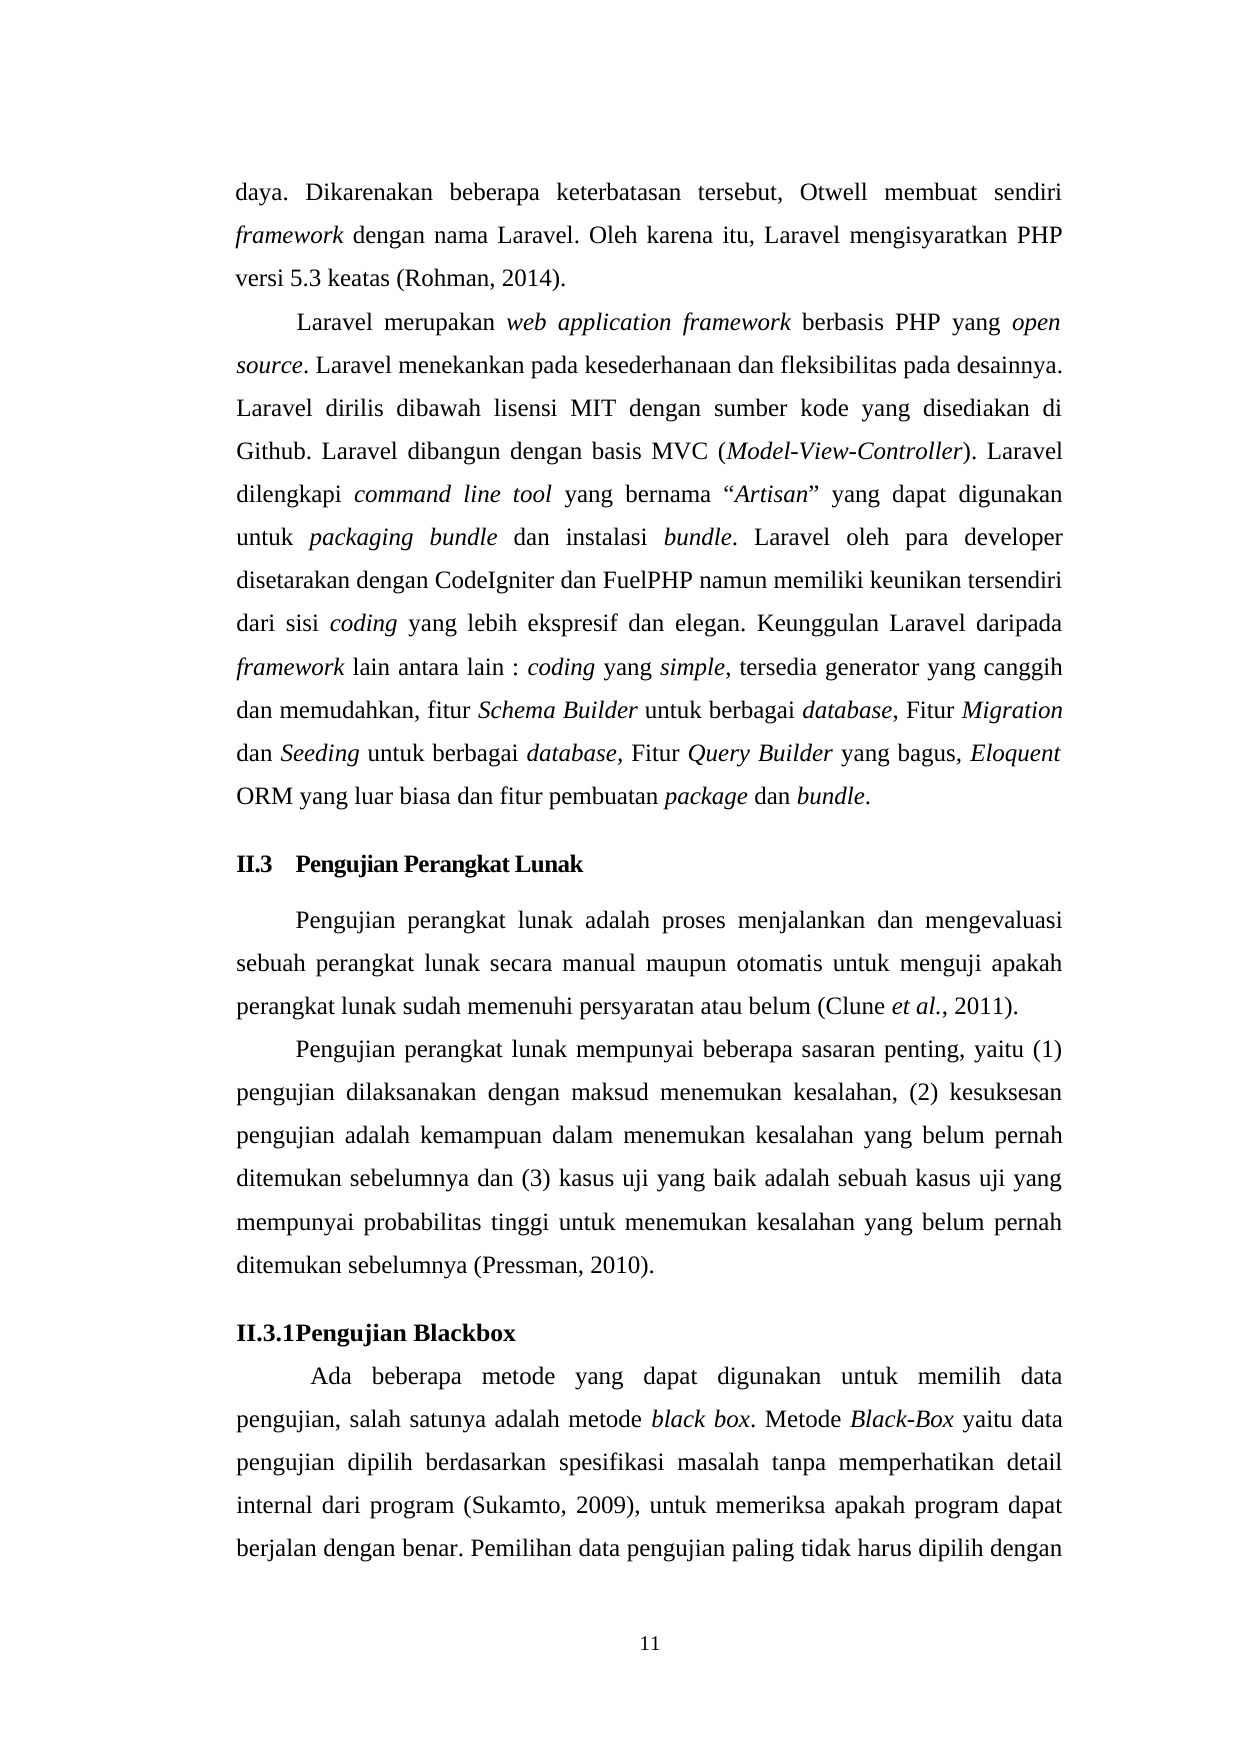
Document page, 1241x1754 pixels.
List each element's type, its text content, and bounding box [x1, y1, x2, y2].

subtitle Pengujian Perangkat Lunak [236, 849, 1063, 878]
list Pengujian perangkat lunak mempunyai beberapa sasaran penting, yaitu (1) pengujian dilaksanakan dengan maksud menemukan kesalahan, (2) kesuksesan pengujian adalah kemampuan dalam menemukan kesalahan yang belum pernah ditemukan sebelumnya dan (3) kasus uji yang baik adalah sebuah kasus uji yang mempunyai probabilitas tinggi untuk menemukan kesalahan yang belum pernah ditemukan sebelumnya (Pressman, 2010). [236, 1034, 1063, 1278]
list Pengujian perangkat lunak adalah proses menjalankan dan mengevaluasi sebuah perangkat lunak secara manual maupun otomatis untuk menguji apakah perangkat lunak sudah memenuhi persyaratan atau belum (Clune et al., 2011). [236, 905, 1063, 1020]
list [235, 177, 1063, 292]
text Laravel merupakan web application framework berbasis PHP yang open source. Laravel menekankan pada kesederhanaan dan fleksibilitas pada desainnya. Laravel dirilis dibawah lisensi MIT dengan sumber kode yang disediakan di Github. Laravel dibangun dengan basis MVC (Model-View-Controller). Laravel dilengkapi command line tool yang bernama “Artisan” yang dapat digunakan untuk packaging bundle dan instalasi bundle. Laravel oleh para developer disetarakan dengan CodeIgniter dan FuelPHP namun memiliki keunikan tersendiri dari sisi coding yang lebih ekspresif dan elegan. Keunggulan Laravel daripada framework lain antara lain : coding yang simple, tersedia generator yang canggih dan memudahkan, fitur Schema Builder untuk berbagai database, Fitur Migration dan Seeding untuk berbagai database, Fitur Query Builder yang bagus, Eloquent ORM yang luar biasa dan fitur pembuatan package dan bundle. [236, 307, 1063, 810]
subtitle Pengujian Blackbox [236, 1318, 1063, 1347]
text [236, 1361, 1063, 1562]
